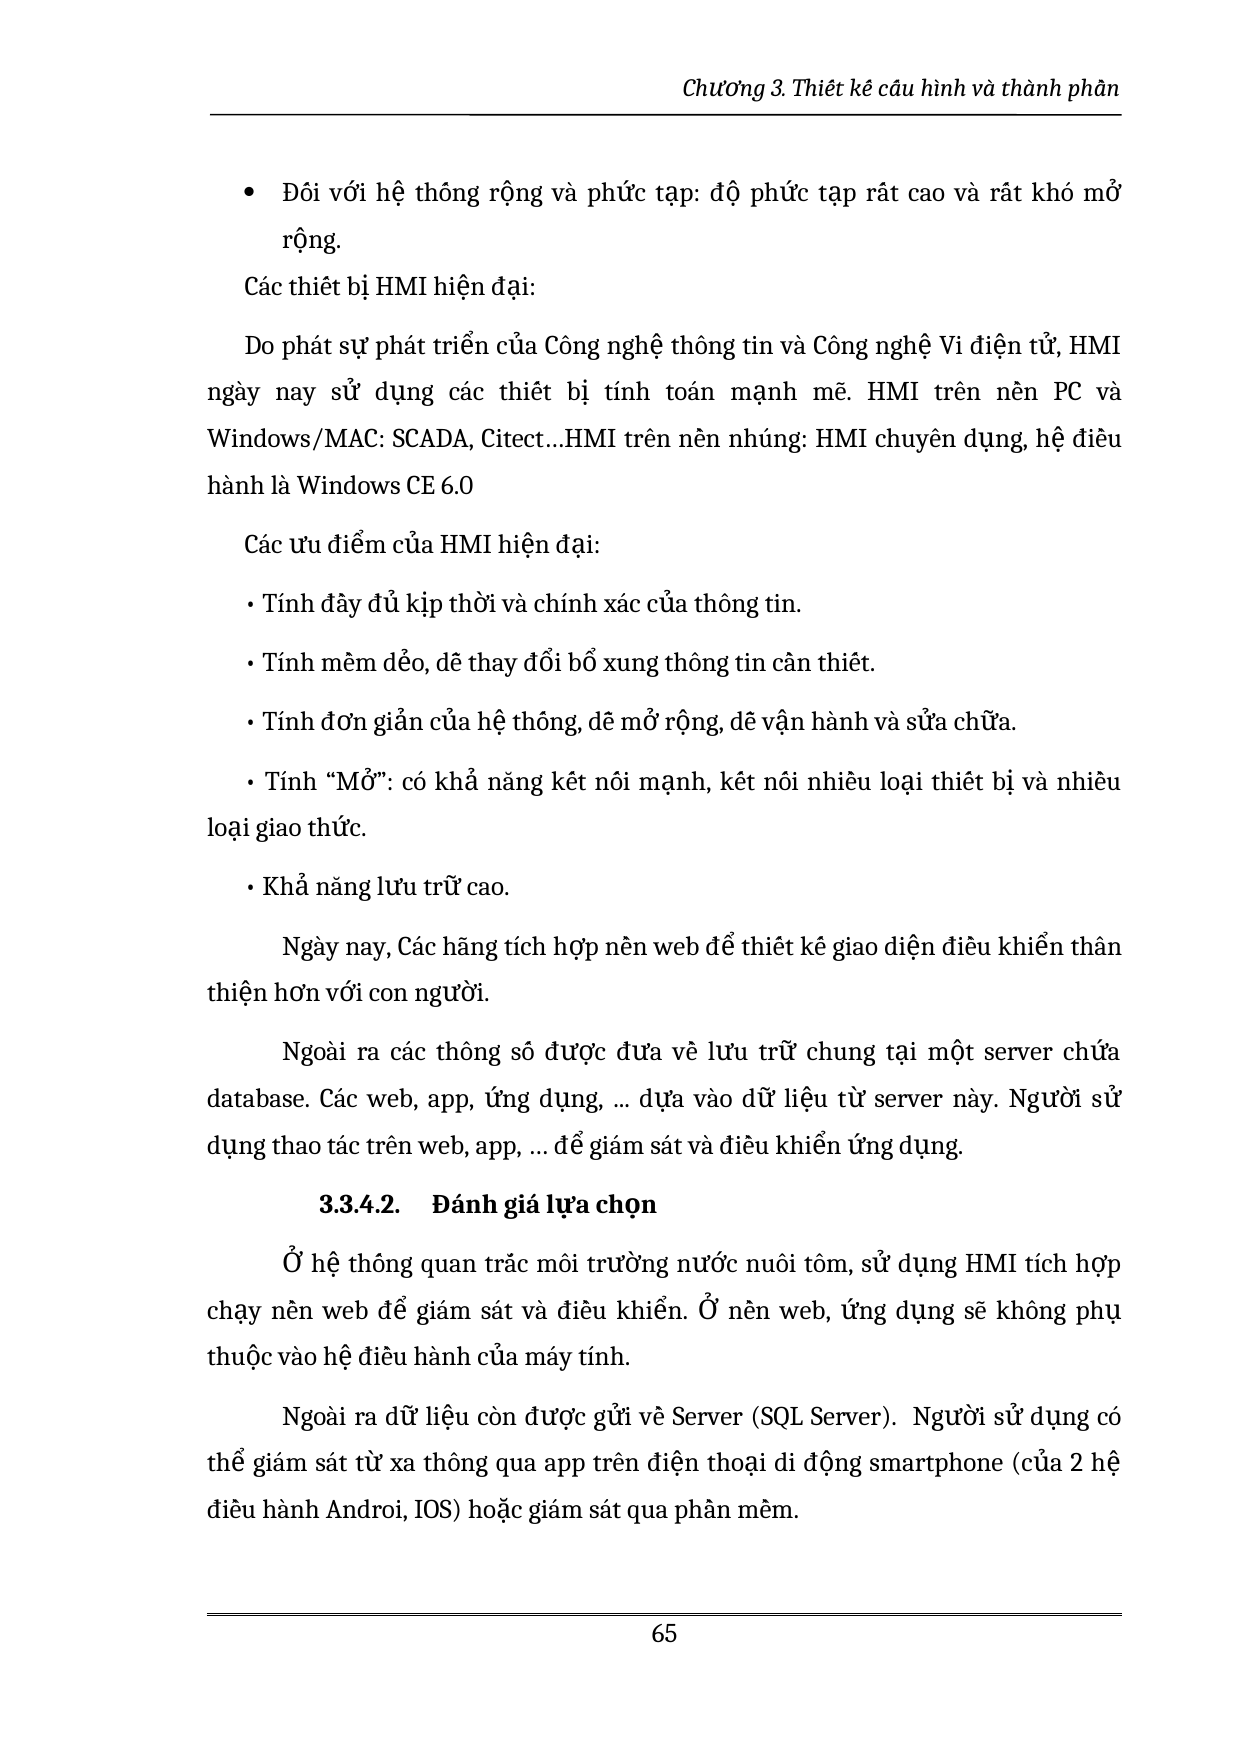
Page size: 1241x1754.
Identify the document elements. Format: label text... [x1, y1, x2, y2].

text • Tính “Mở”: có khả năng kết nối mạnh, kết nối nhiều loại thiết bị và nhiều loại giao thức. [207, 766, 1122, 843]
text Ngoài ra các thông số được đưa về lưu trữ chung tại một server chứa database. Các web, app, ứng dụng, ... dựa vào dữ liệu từ server này. Người sử dụng thao tác trên web, app, … để giám sát và điều khiển ứng dụng. [207, 1036, 1122, 1161]
text • Tính đầy đủ kịp thời và chính xác của thông tin. [207, 588, 1122, 619]
text • Tính mềm dẻo, dễ thay đổi bổ xung thông tin cần thiết. [207, 647, 1122, 678]
text Ở hệ thống quan trắc môi trường nước nuôi tôm, sử dụng HMI tích hợp chạy nền web để giám sát và điều khiển. Ở nền web, ứng dụng sẽ không phụ thuộc vào hệ điều hành của máy tính. [207, 1248, 1122, 1372]
text Do phát sự phát triển của Công nghệ thông tin và Công nghệ Vi điện tử, HMI ngày nay sử dụng các thiết bị tính toán mạnh mẽ. HMI trên nền PC và Windows/MAC: SCADA, Citect…HMI trên nền nhúng: HMI chuyên dụng, hệ điều hành là Windows CE 6.0 [207, 330, 1122, 501]
text • Khả năng lưu trữ cao. [207, 871, 1122, 902]
subtitle Đánh giá lựa chọn [319, 1189, 1122, 1220]
text Ngày nay, Các hãng tích hợp nền web để thiết kế giao diện điều khiển thân thiện hơn với con người. [207, 931, 1122, 1008]
text Các thiết bị HMI hiện đại: [207, 271, 1122, 302]
list Đối với hệ thống rộng và phức tạp: độ phức tạp rất cao và rất khó mở rộng. [244, 177, 1122, 255]
text Các ưu điểm của HMI hiện đại: [207, 529, 1122, 560]
text Ngoài ra dữ liệu còn được gửi về Server (SQL Server). Người sử dụng có thể giám sát từ xa thông qua app trên điện thoại di động smartphone (của 2 hệ điều hành Androi, IOS) hoặc giám sát qua phần mềm. [207, 1401, 1122, 1525]
text • Tính đơn giản của hệ thống, dễ mở rộng, dễ vận hành và sửa chữa. [207, 706, 1122, 737]
